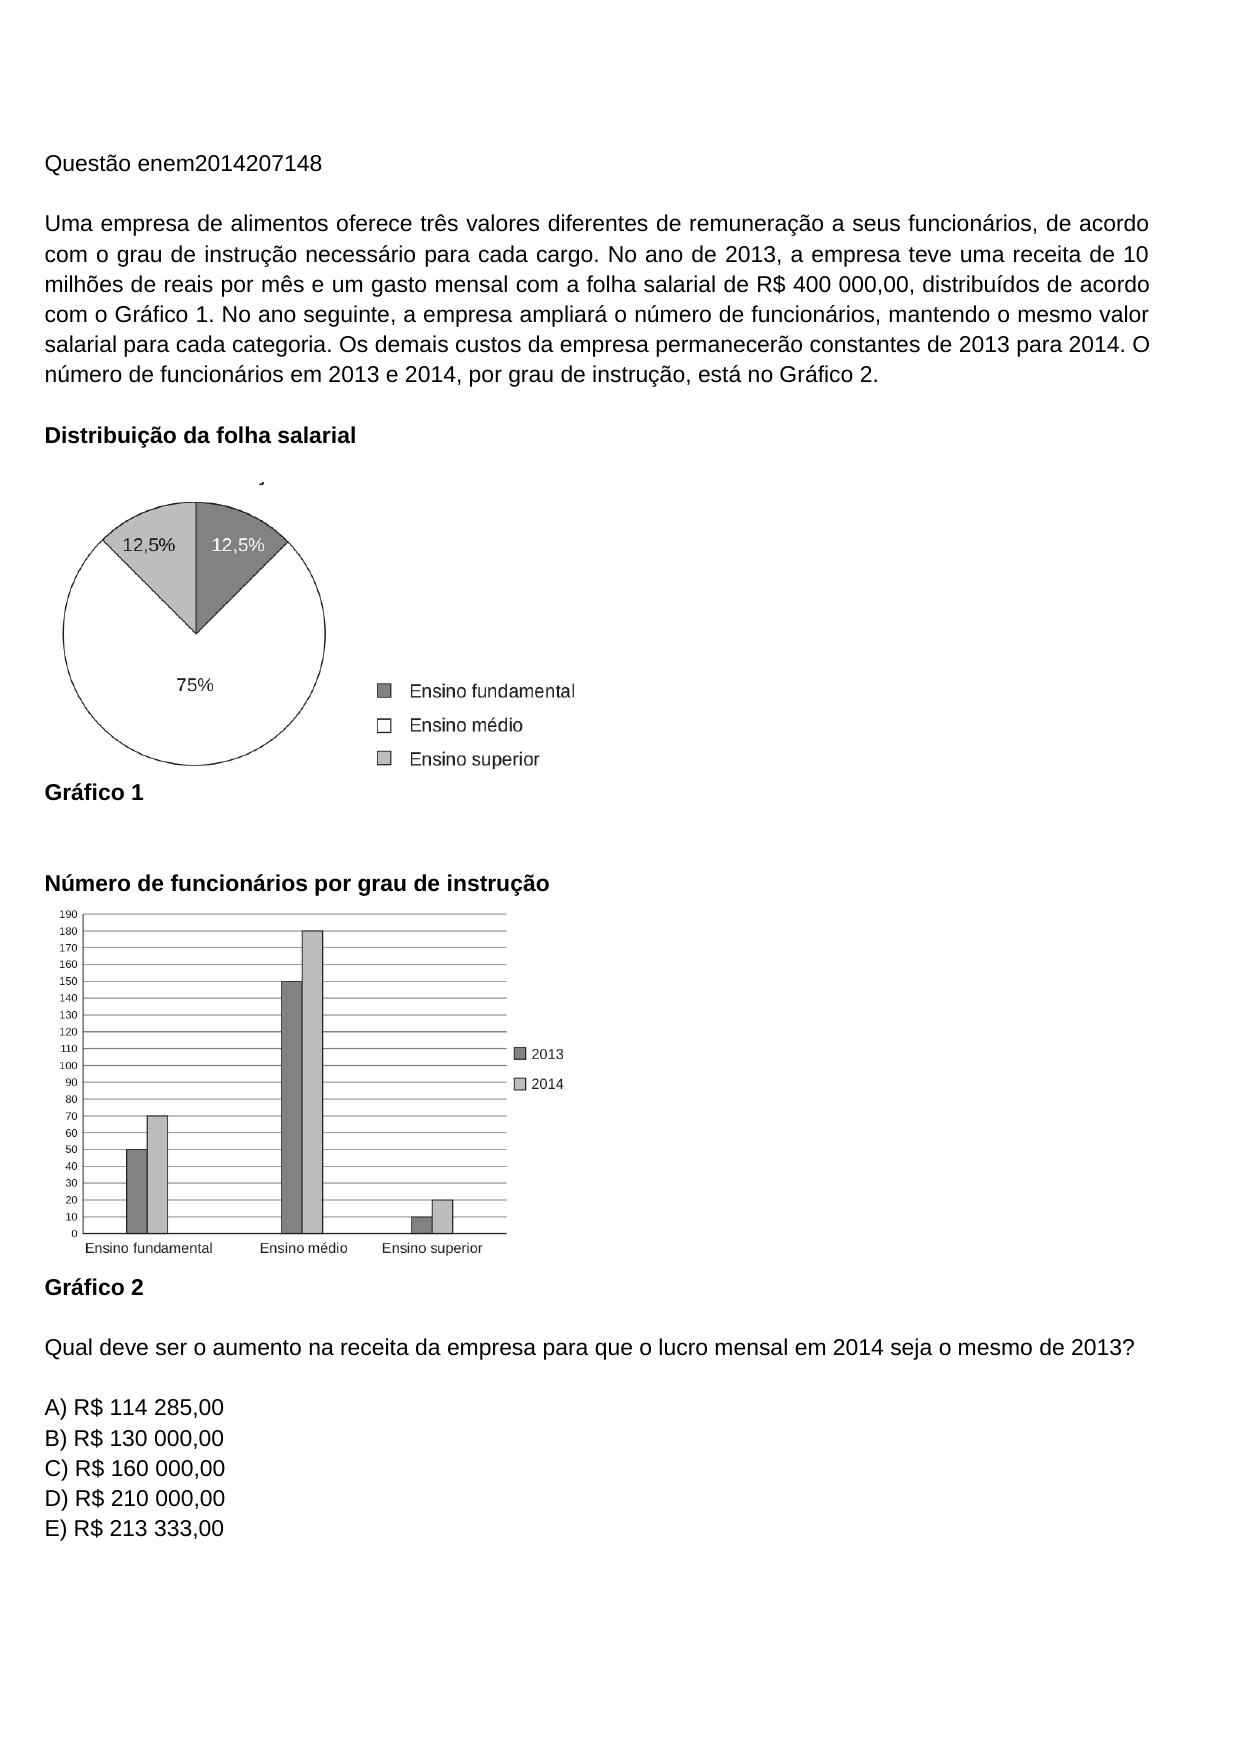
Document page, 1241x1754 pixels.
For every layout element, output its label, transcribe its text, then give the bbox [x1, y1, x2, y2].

text E) R$ 213 333,00 [44, 1515, 1151, 1542]
text Qual deve ser o aumento na receita da empresa para que o lucro mensal em 2014 seja o mesmo de 2013? [44, 1334, 1151, 1360]
picture [44, 482, 590, 776]
text Gráfico 2 [44, 1273, 1151, 1300]
text Número de funcionários por grau de instrução [44, 870, 1151, 896]
text D) R$ 210 000,00 [44, 1485, 1151, 1511]
text A) R$ 114 285,00 [44, 1394, 1151, 1421]
text C) R$ 160 000,00 [44, 1455, 1151, 1481]
picture [44, 900, 571, 1270]
text Gráfico 1 [44, 779, 1151, 806]
text B) R$ 130 000,00 [44, 1424, 1151, 1451]
text Questão enem2014207148 [44, 150, 1151, 176]
text Distribuição da folha salarial [44, 422, 1151, 448]
text Uma empresa de alimentos oferece três valores diferentes de remuneração a seus funcionários, de acordo com o grau de instrução necessário para cada cargo. No ano de 2013, a empresa teve uma receita de 10 milhões de reais por mês e um gasto mensal com a folha salarial de R$ 400 000,00, distribuídos de acordo com o Gráfico 1. No ano seguinte, a empresa ampliará o número de funcionários, mantendo o mesmo valor salarial para cada categoria. Os demais custos da empresa permanecerão constantes de 2013 para 2014. O número de funcionários em 2013 e 2014, por grau de instrução, está no Gráfico 2. [44, 210, 1151, 388]
